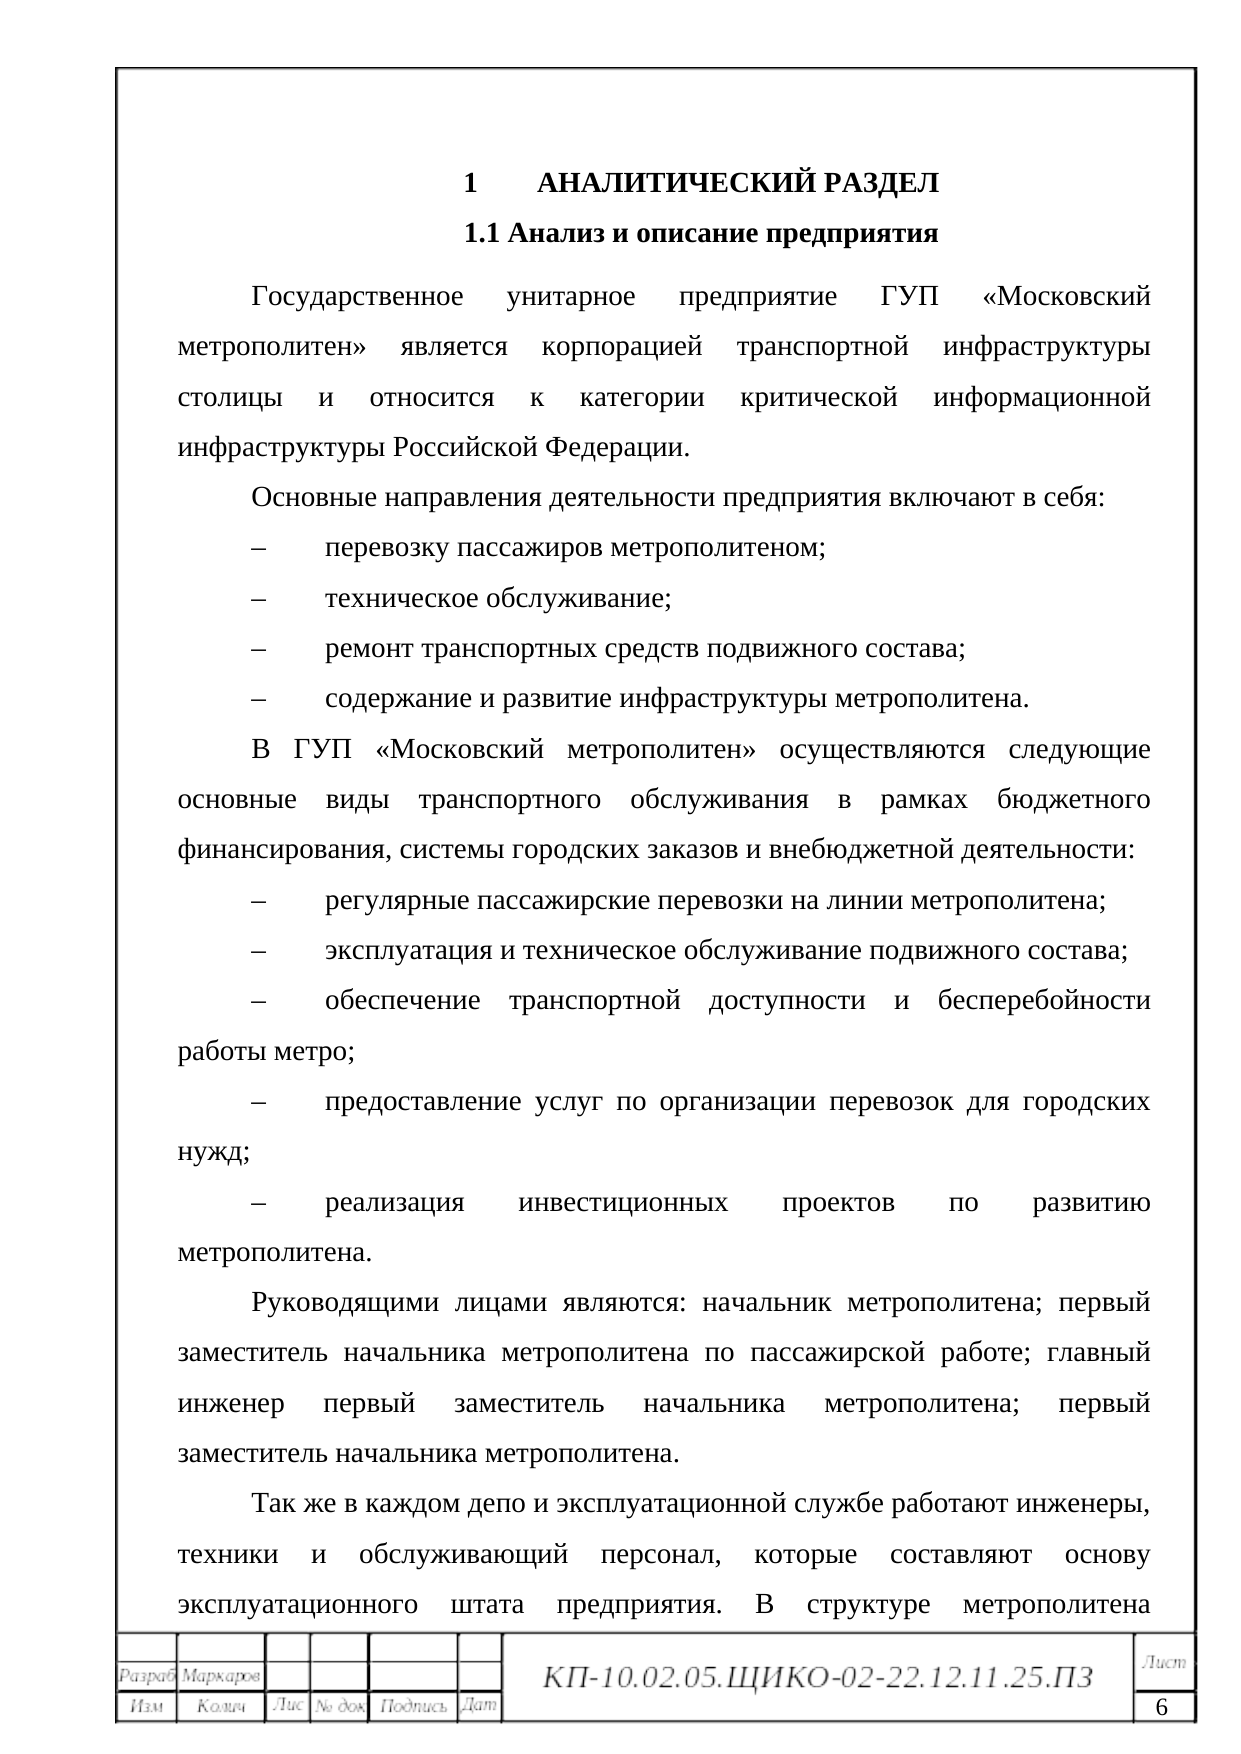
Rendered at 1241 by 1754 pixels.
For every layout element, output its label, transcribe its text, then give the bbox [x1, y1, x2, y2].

subtitle АНАЛИТИЧЕСКИЙ РАЗДЕЛ [177, 165, 1152, 198]
text Государственное унитарное предприятие ГУП «Московский метрополитен» является корпорацией транспортной инфраструктуры столицы и относится к категории критической информационной инфраструктуры Российской Федерации. [177, 278, 1152, 462]
list перевозку пассажиров метрополитеном; [177, 529, 1152, 563]
text В ГУП «Московский метрополитен» осуществляются следующие основные виды транспортного обслуживания в рамках бюджетного финансирования, системы городских заказов и внебюджетной деятельности: [177, 731, 1152, 865]
list обеспечение транспортной доступности и бесперебойности работы метро; [177, 982, 1152, 1066]
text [177, 1486, 1152, 1620]
list эксплуатация и техническое обслуживание подвижного состава; [177, 932, 1152, 966]
text Основные направления деятельности предприятия включают в себя: [177, 479, 1152, 513]
subtitle 1.1 Анализ и описание предприятия [177, 215, 1152, 249]
list техническое обслуживание; [177, 580, 1152, 613]
list предоставление услуг по организации перевозок для городских нужд; [177, 1083, 1152, 1167]
list содержание и развитие инфраструктуры метрополитена. [177, 681, 1152, 714]
text Руководящими лицами являются: начальник метрополитена; первый заместитель начальника метрополитена по пассажирской работе; главный инженер первый заместитель начальника метрополитена; первый заместитель начальника метрополитена. [177, 1284, 1152, 1469]
list регулярные пассажирские перевозки на линии метрополитена; [177, 882, 1152, 915]
list реализация инвестиционных проектов по развитию метрополитена. [177, 1184, 1152, 1267]
list ремонт транспортных средств подвижного состава; [177, 630, 1152, 664]
